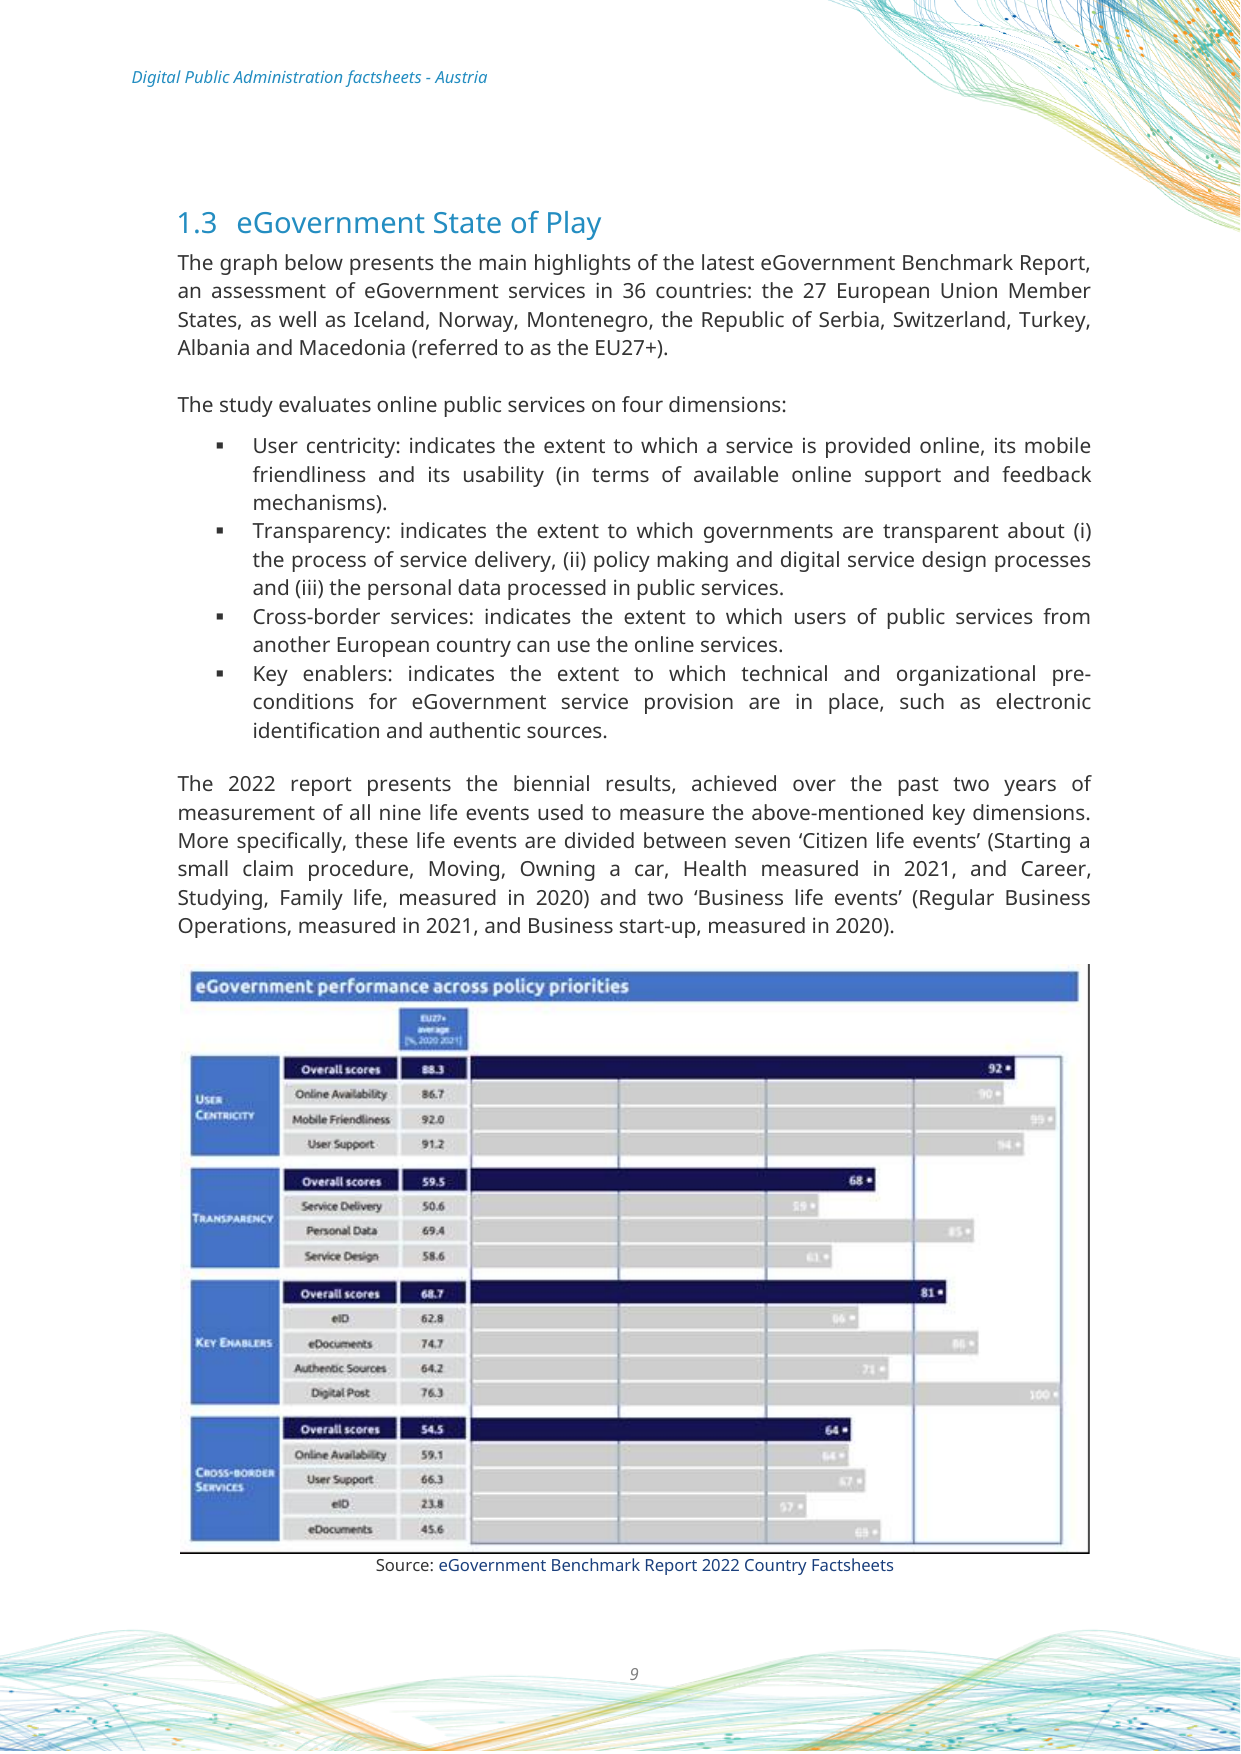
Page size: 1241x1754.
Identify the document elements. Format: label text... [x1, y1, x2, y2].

list Key enablers: indicates the extent to which technical and organizational pre-conditions for eGovernment service provision are in place, such as electronic identification and authentic sources. [215, 659, 1092, 744]
list Cross-border services: indicates the extent to which users of public services from another European country can use the online services. [215, 602, 1092, 659]
picture [815, 0, 1241, 250]
list User centricity: indicates the extent to which a service is provided online, its mobile friendliness and its usability (in terms of available online support and feedback mechanisms). [215, 431, 1092, 517]
picture [0, 1605, 1241, 1751]
text The graph below presents the main highlights of the latest eGovernment Benchmark Report, an assessment of eGovernment services in 36 countries: the 27 European Union Member States, as well as Iceland, Norway, Montenegro, the Republic of Serbia, Switzerland, Turkey, Albania and Macedonia (referred to as the EU27+). [177, 248, 1092, 362]
picture [180, 964, 1090, 1554]
text The 2022 report presents the biennial results, achieved over the past two years of measurement of all nine life events used to measure the above-mentioned key dimensions. More specifically, these life events are divided between seven ‘Citizen life events’ (Starting a small claim procedure, Moving, Owning a car, Health measured in 2021, and Career, Studying, Family life, measured in 2020) and two ‘Business life events’ (Regular Business Operations, measured in 2021, and Business start-up, measured in 2020). [177, 769, 1092, 940]
text The study evaluates online public services on four dimensions: [177, 390, 1092, 419]
text Source: eGovernment Benchmark Report 2022 Country Factsheets [177, 1554, 1092, 1577]
list Transparency: indicates the extent to which governments are transparent about (i) the process of service delivery, (ii) policy making and digital service design processes and (iii) the personal data processed in public services. [215, 517, 1092, 602]
subtitle eGovernment State of Play [176, 202, 1092, 242]
